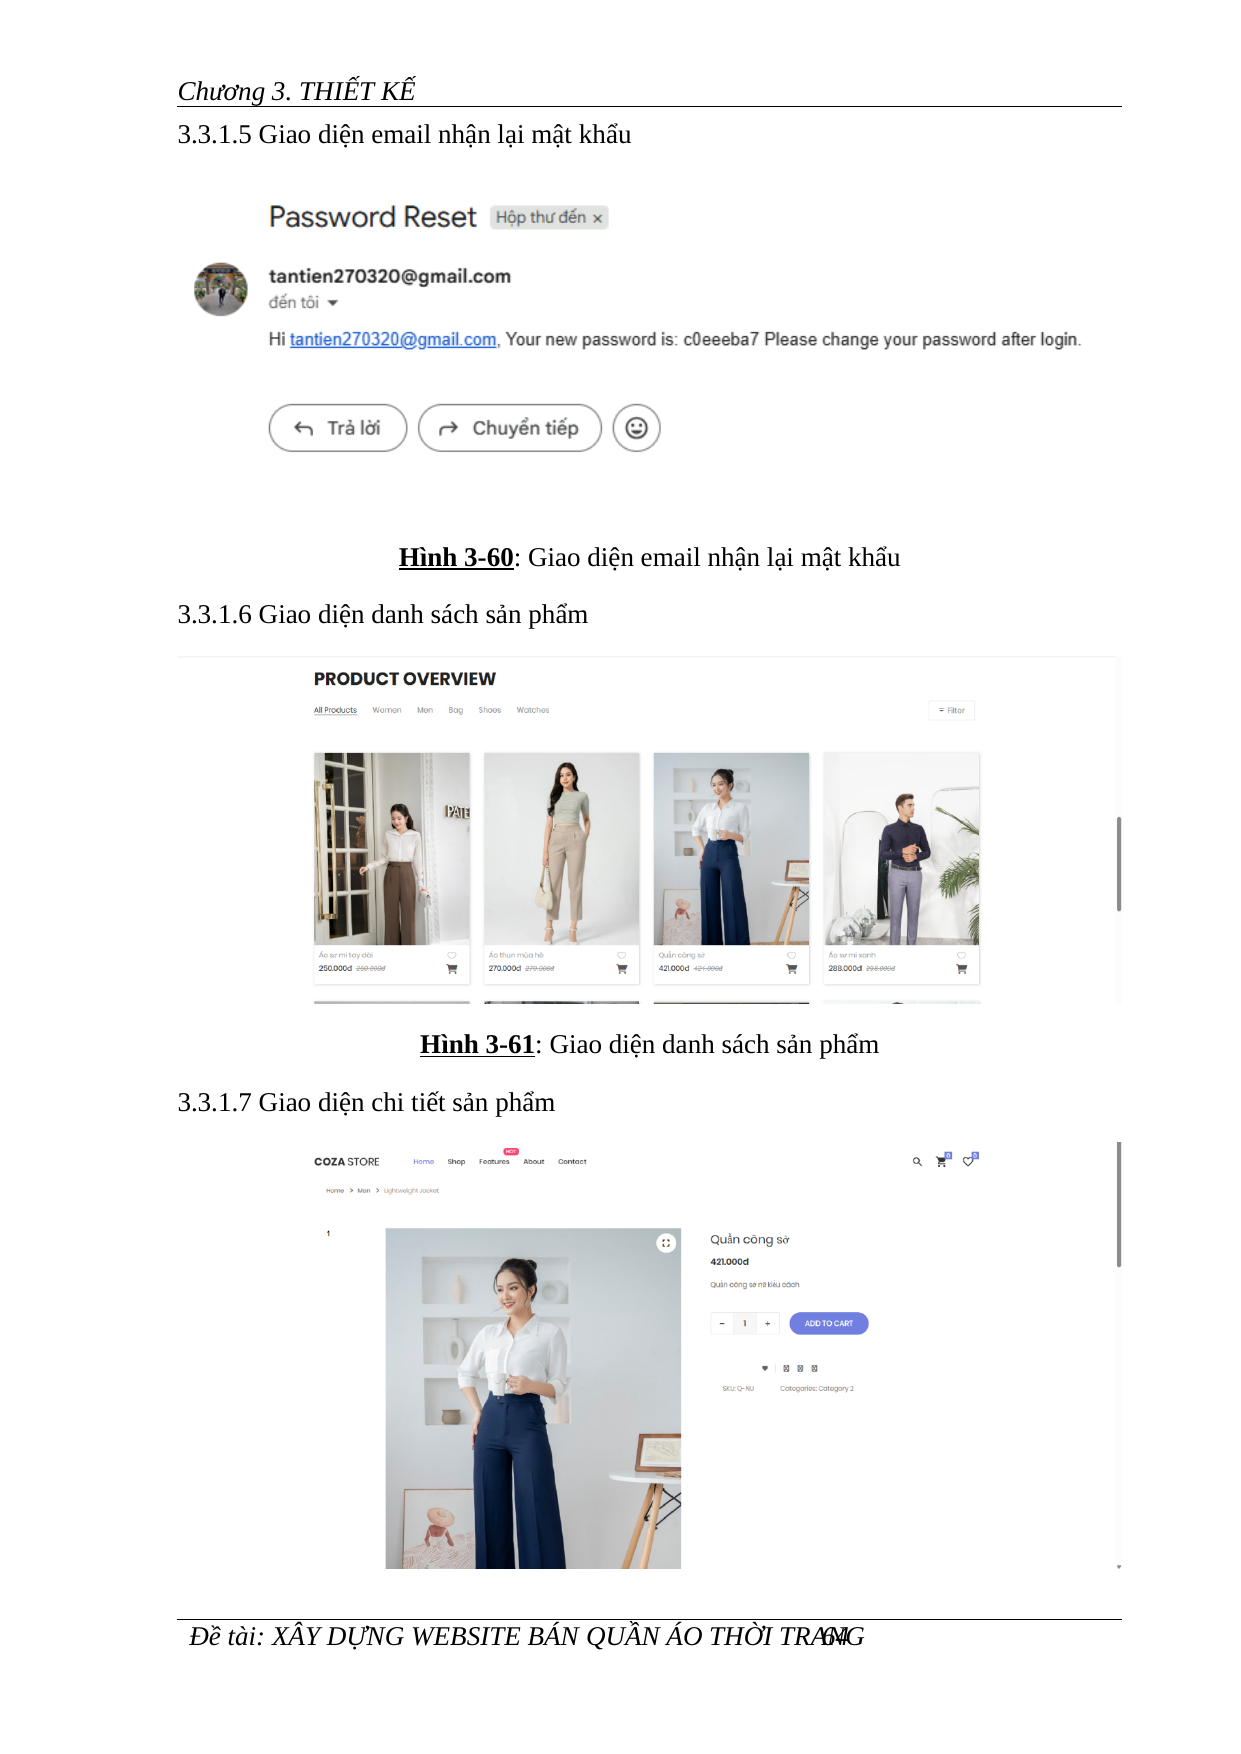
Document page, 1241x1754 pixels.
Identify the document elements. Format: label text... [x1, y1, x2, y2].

list 3.3.1.6 Giao diện danh sách sản phẩm [177, 598, 1122, 629]
list 3.3.1.5 Giao diện email nhận lại mật khẩu [177, 118, 1122, 149]
list Hình 3-60: Giao diện email nhận lại mật khẩu [177, 541, 1122, 572]
list Hình 3-61: Giao diện danh sách sản phẩm [177, 1029, 1122, 1060]
picture [177, 1142, 1122, 1569]
picture [177, 175, 1122, 516]
picture [177, 655, 1122, 1004]
list 3.3.1.7 Giao diện chi tiết sản phẩm [177, 1086, 1122, 1117]
